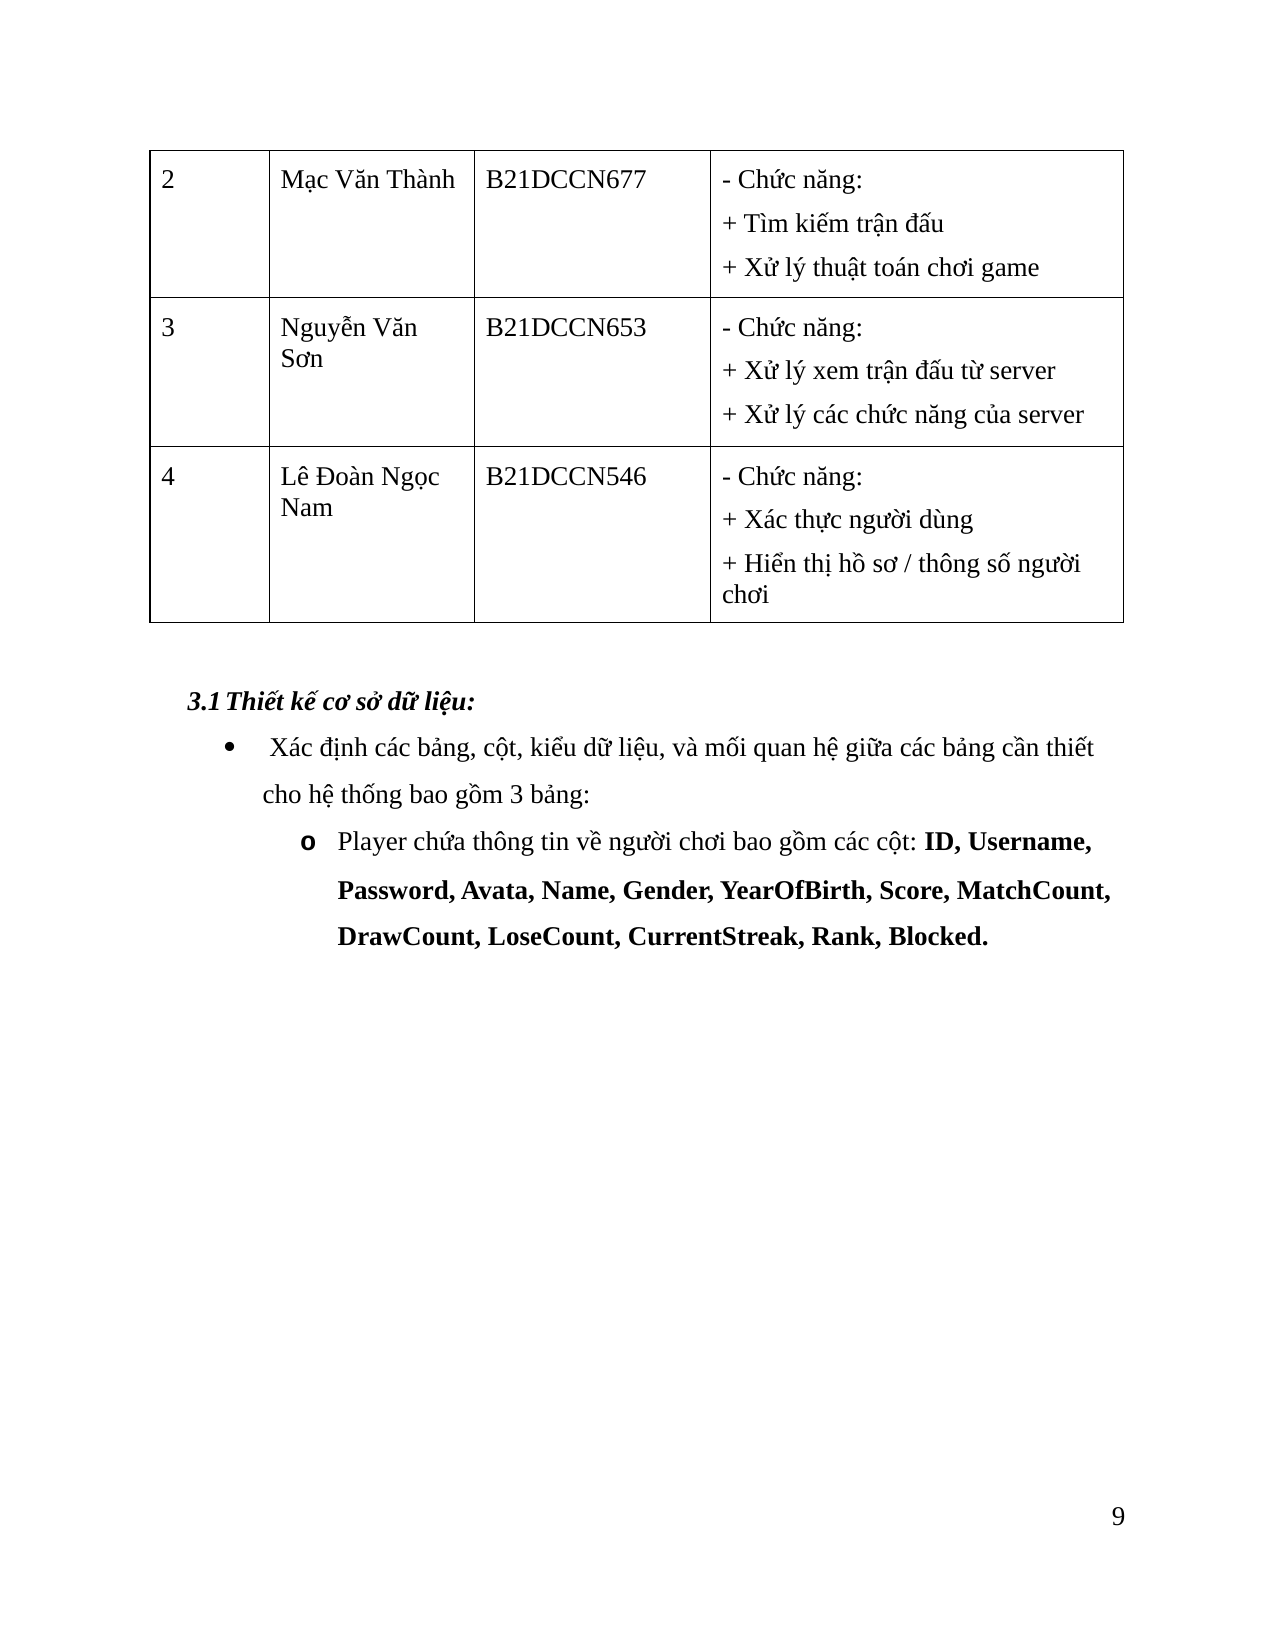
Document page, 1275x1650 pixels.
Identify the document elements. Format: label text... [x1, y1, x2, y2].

subtitle Thiết kế cơ sở dữ liệu: [187, 685, 1125, 717]
table_cell B21DCCN546 [475, 447, 710, 622]
table_cell 3 [151, 298, 269, 446]
table_cell Lê Đoàn Ngọc Nam [270, 447, 474, 622]
list Xác định các bảng, cột, kiểu dữ liệu, và mối quan hệ giữa các bảng cần thiết cho hệ thống bao gồm 3 bảng: [225, 731, 1125, 809]
table_cell B21DCCN653 [475, 298, 710, 446]
table_cell Nguyễn Văn Sơn [270, 298, 474, 446]
list Player chứa thông tin về người chơi bao gồm các cột: ID, Username, Password, Avata, Name, Gender, YearOfBirth, Score, MatchCount, [300, 825, 1125, 905]
table_cell - Chức năng: + Xác thực người dùng + Hiển thị hồ sơ / thông số người chơi [711, 447, 1123, 622]
table_cell Mạc Văn Thành [270, 151, 474, 297]
list DrawCount, LoseCount, CurrentStreak, Rank, Blocked. [337, 921, 1125, 952]
table_cell B21DCCN677 [475, 151, 710, 297]
table_cell 2 [151, 151, 269, 297]
table_cell - Chức năng: + Xử lý xem trận đấu từ server + Xử lý các chức năng của server [711, 298, 1123, 446]
table_cell 4 [151, 447, 269, 622]
table_cell - Chức năng: + Tìm kiếm trận đấu + Xử lý thuật toán chơi game [711, 151, 1123, 297]
